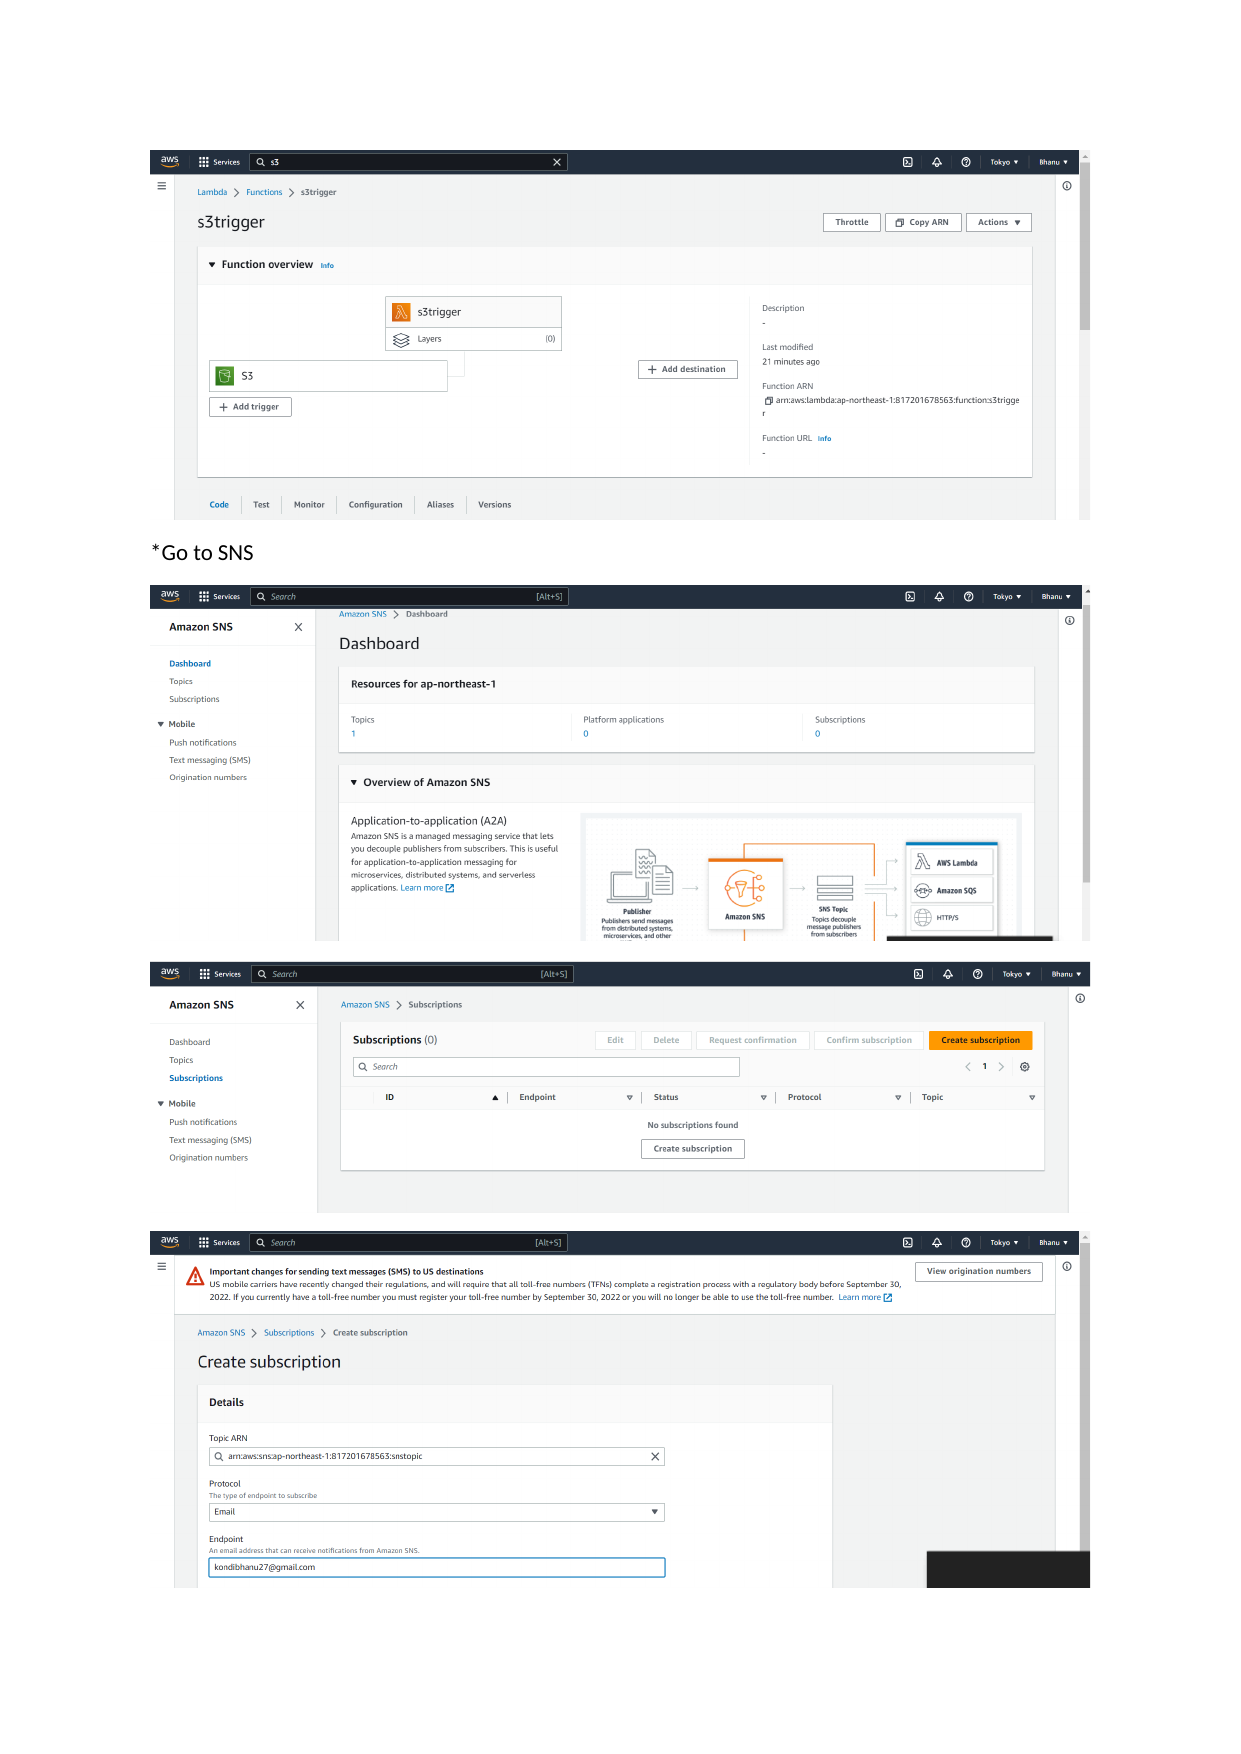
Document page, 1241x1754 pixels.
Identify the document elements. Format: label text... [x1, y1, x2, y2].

picture [150, 960, 1091, 1213]
picture [150, 585, 1091, 941]
picture [150, 150, 1091, 520]
picture [150, 1231, 1091, 1588]
text *Go to SNS [150, 538, 1090, 566]
